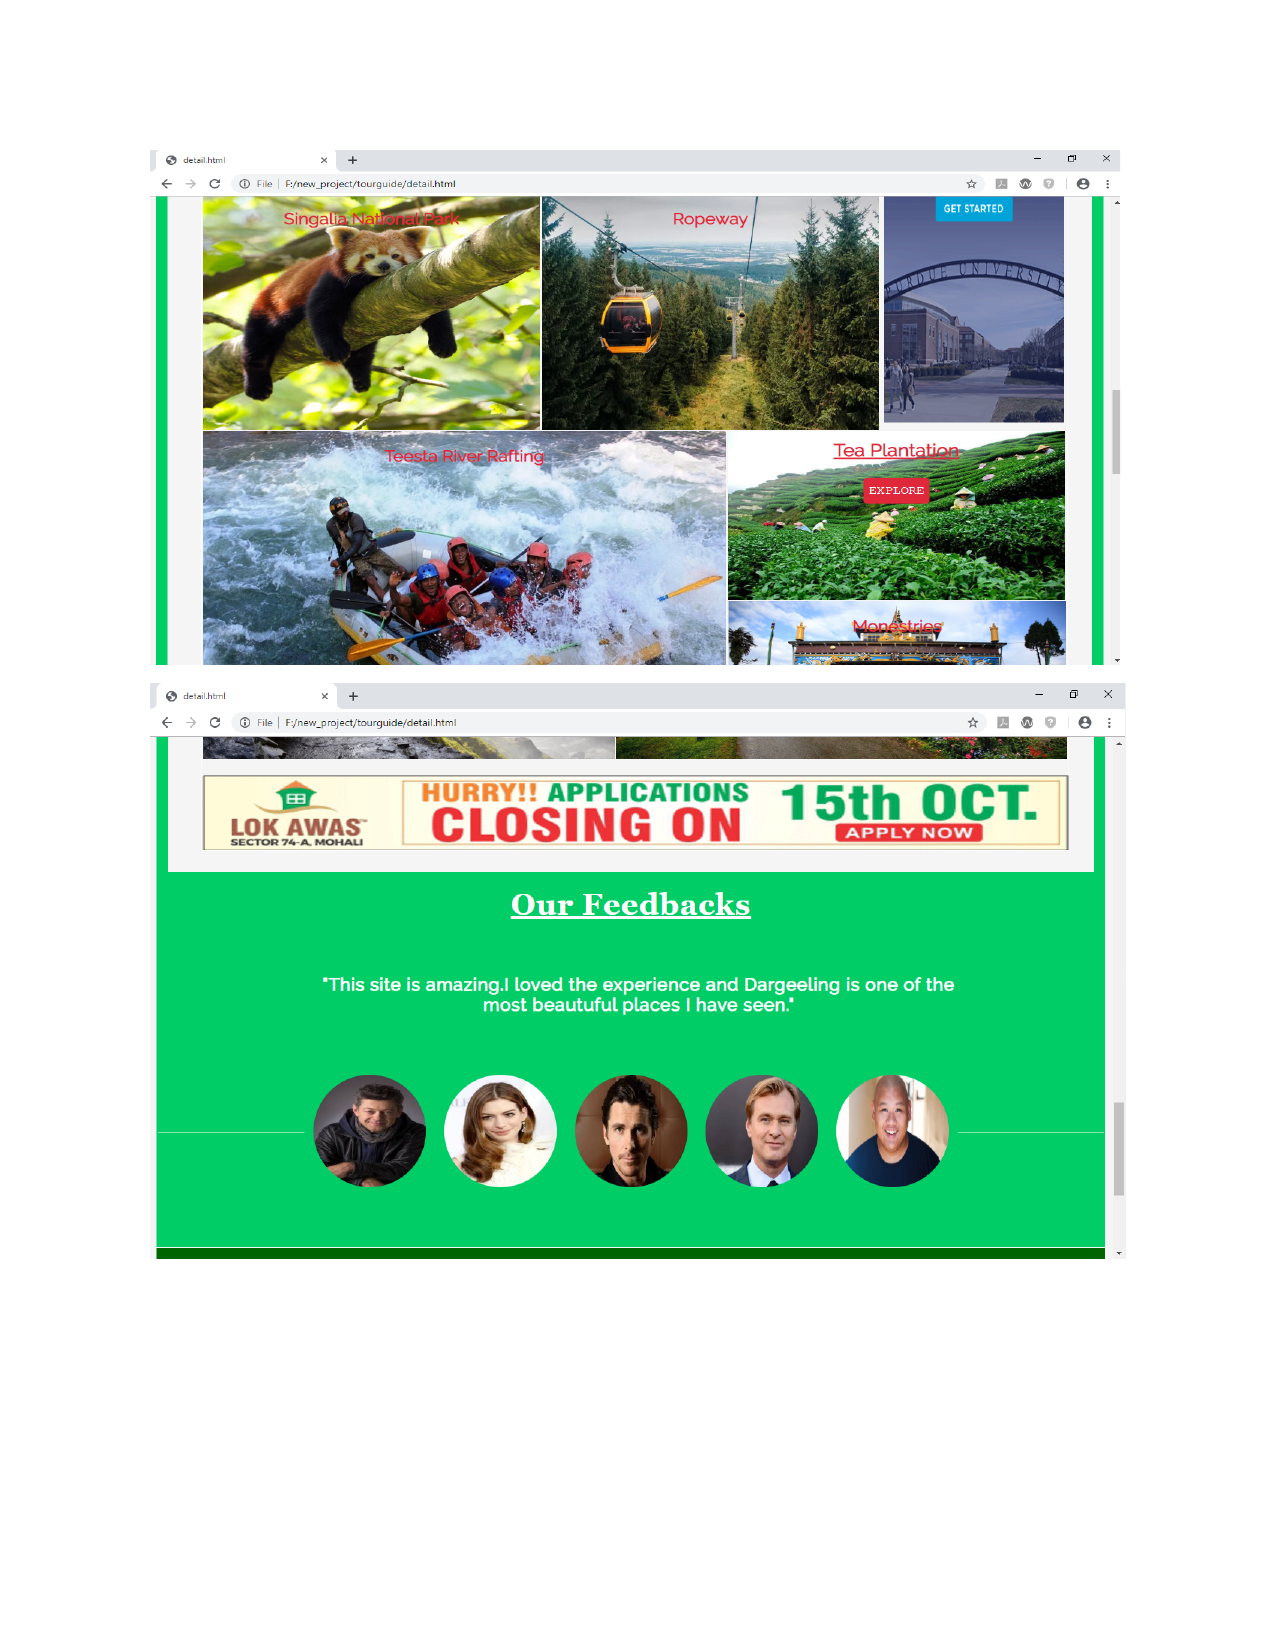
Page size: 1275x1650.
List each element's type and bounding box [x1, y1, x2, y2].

picture [150, 683, 1125, 1259]
picture [150, 150, 1121, 665]
